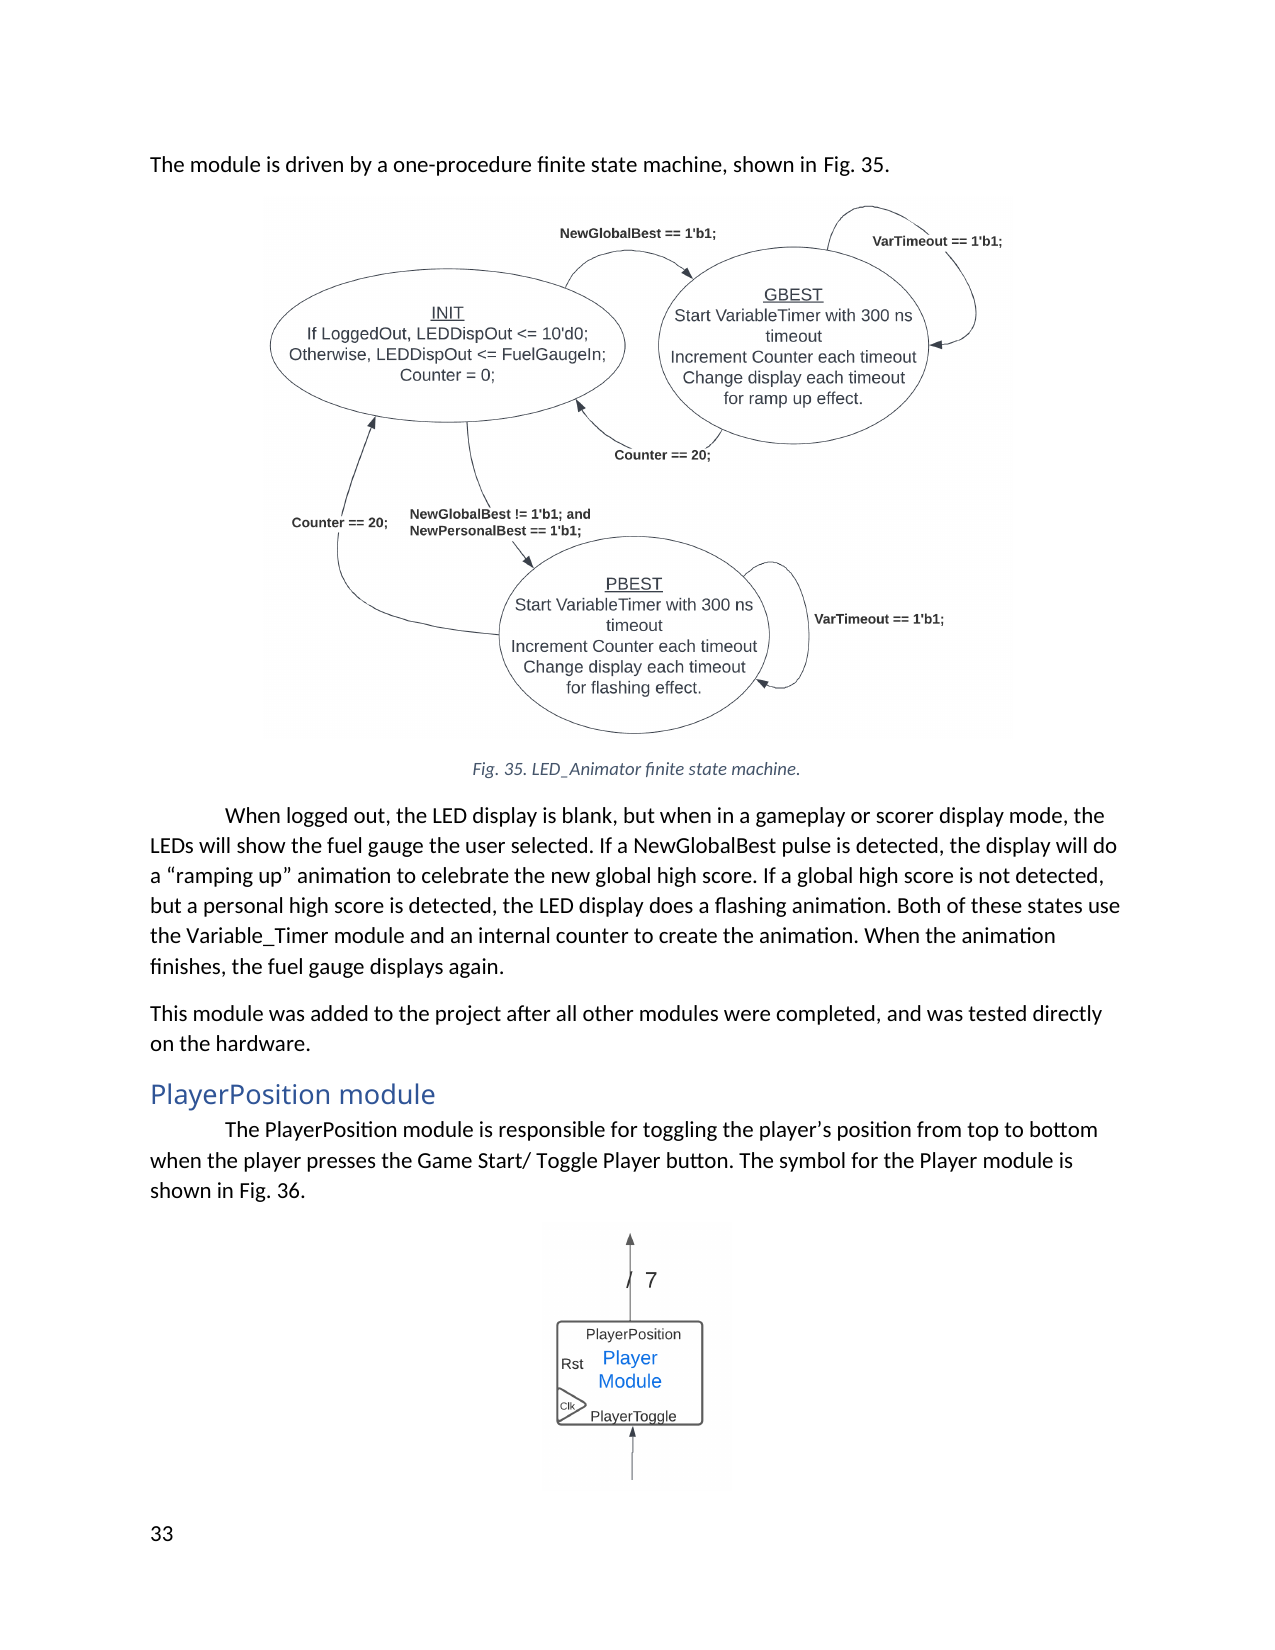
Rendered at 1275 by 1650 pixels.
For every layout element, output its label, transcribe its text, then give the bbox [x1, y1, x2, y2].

subtitle PlayerPosition module [150, 1076, 1125, 1113]
text Fig. 35. LED_Animator finite state machine. [150, 757, 1125, 780]
text When logged out, the LED display is blank, but when in a gameplay or scorer display mode, the LEDs will show the fuel gauge the user selected. If a NewGlobalBest pulse is detected, the display will do a “ramping up” animation to celebrate the new global high score. If a global high score is not detected, but a personal high score is detected, the LED display does a flashing animation. Both of these states use the Variable_Timer module and an internal counter to create the animation. When the animation finishes, the fuel gauge displays again. [150, 801, 1125, 980]
picture [542, 1222, 733, 1491]
picture [262, 196, 1013, 739]
text The module is driven by a one-procedure finite state machine, shown in Fig. 35. [150, 150, 1125, 178]
text The PlayerPosition module is responsible for toggling the player’s position from top to bottom when the player presses the Game Start/ Toggle Player button. The symbol for the Player module is shown in Fig. 36. [150, 1116, 1125, 1204]
text This module was added to the project after all other modules were completed, and was tested directly on the hardware. [150, 999, 1125, 1057]
